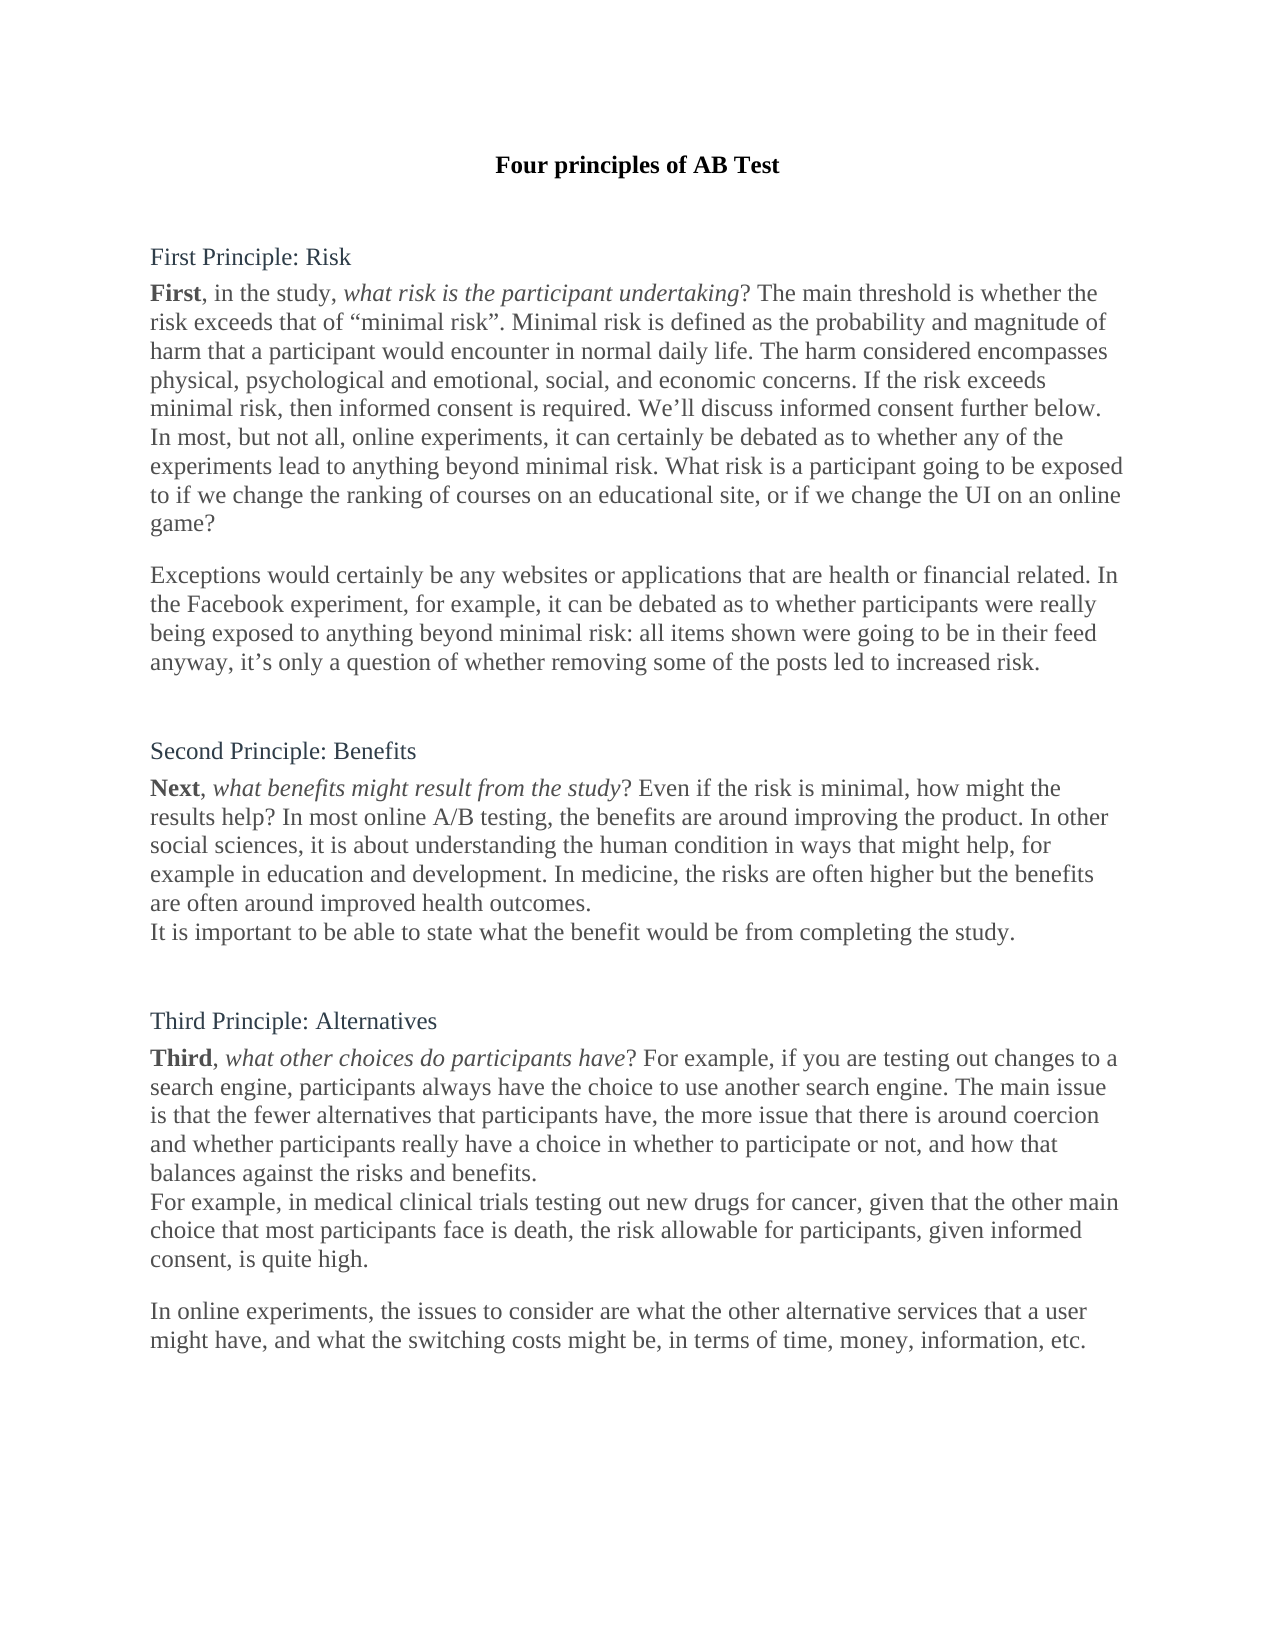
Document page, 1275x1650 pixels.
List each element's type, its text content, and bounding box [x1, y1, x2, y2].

subtitle First Principle: Risk [150, 237, 1125, 271]
text In online experiments, the issues to consider are what the other alternative services that a user might have, and what the switching costs might be, in terms of time, money, information, etc. [150, 1296, 1125, 1354]
subtitle Second Principle: Benefits [150, 732, 1125, 765]
text Exceptions would certainly be any websites or applications that are health or financial related. In the Facebook experiment, for example, it can be debated as to whether participants were really being exposed to anything beyond minimal risk: all items shown were going to be in their feed anyway, it’s only a question of whether removing some of the posts led to increased risk. [150, 561, 1125, 676]
text For example, in medical clinical trials testing out new drugs for cancer, given that the other main choice that most participants face is death, the risk allowable for participants, given informed consent, is quite high. [150, 1187, 1125, 1273]
subtitle Third Principle: Alternatives [150, 1002, 1125, 1035]
text Four principles of AB Test [150, 150, 1125, 179]
text Next, what benefits might result from the study? Even if the risk is minimal, how might the results help? In most online A/B testing, the benefits are around improving the product. In other social sciences, it is about understanding the human condition in ways that might help, for example in education and development. In medicine, the risks are often higher but the benefits are often around improved health outcomes. [150, 773, 1125, 917]
text Third, what other choices do participants have? For example, if you are testing out changes to a search engine, participants always have the choice to use another search engine. The main issue is that the fewer alternatives that participants have, the more issue that there is around coercion and whether participants really have a choice in whether to participate or not, and how that balances against the risks and benefits. [150, 1043, 1125, 1187]
text First, in the study, what risk is the participant undertaking? The main threshold is whether the risk exceeds that of “minimal risk”. Minimal risk is defined as the probability and magnitude of harm that a participant would encounter in normal daily life. The harm considered encompasses physical, psychological and emotional, social, and economic concerns. If the risk exceeds minimal risk, then informed consent is required. We’ll discuss informed consent further below. [150, 278, 1125, 422]
text It is important to be able to state what the benefit would be from completing the study. [150, 917, 1125, 946]
text In most, but not all, online experiments, it can certainly be debated as to whether any of the experiments lead to anything beyond minimal risk. What risk is a participant going to be exposed to if we change the ranking of courses on an educational site, or if we change the UI on an online game? [150, 422, 1125, 537]
